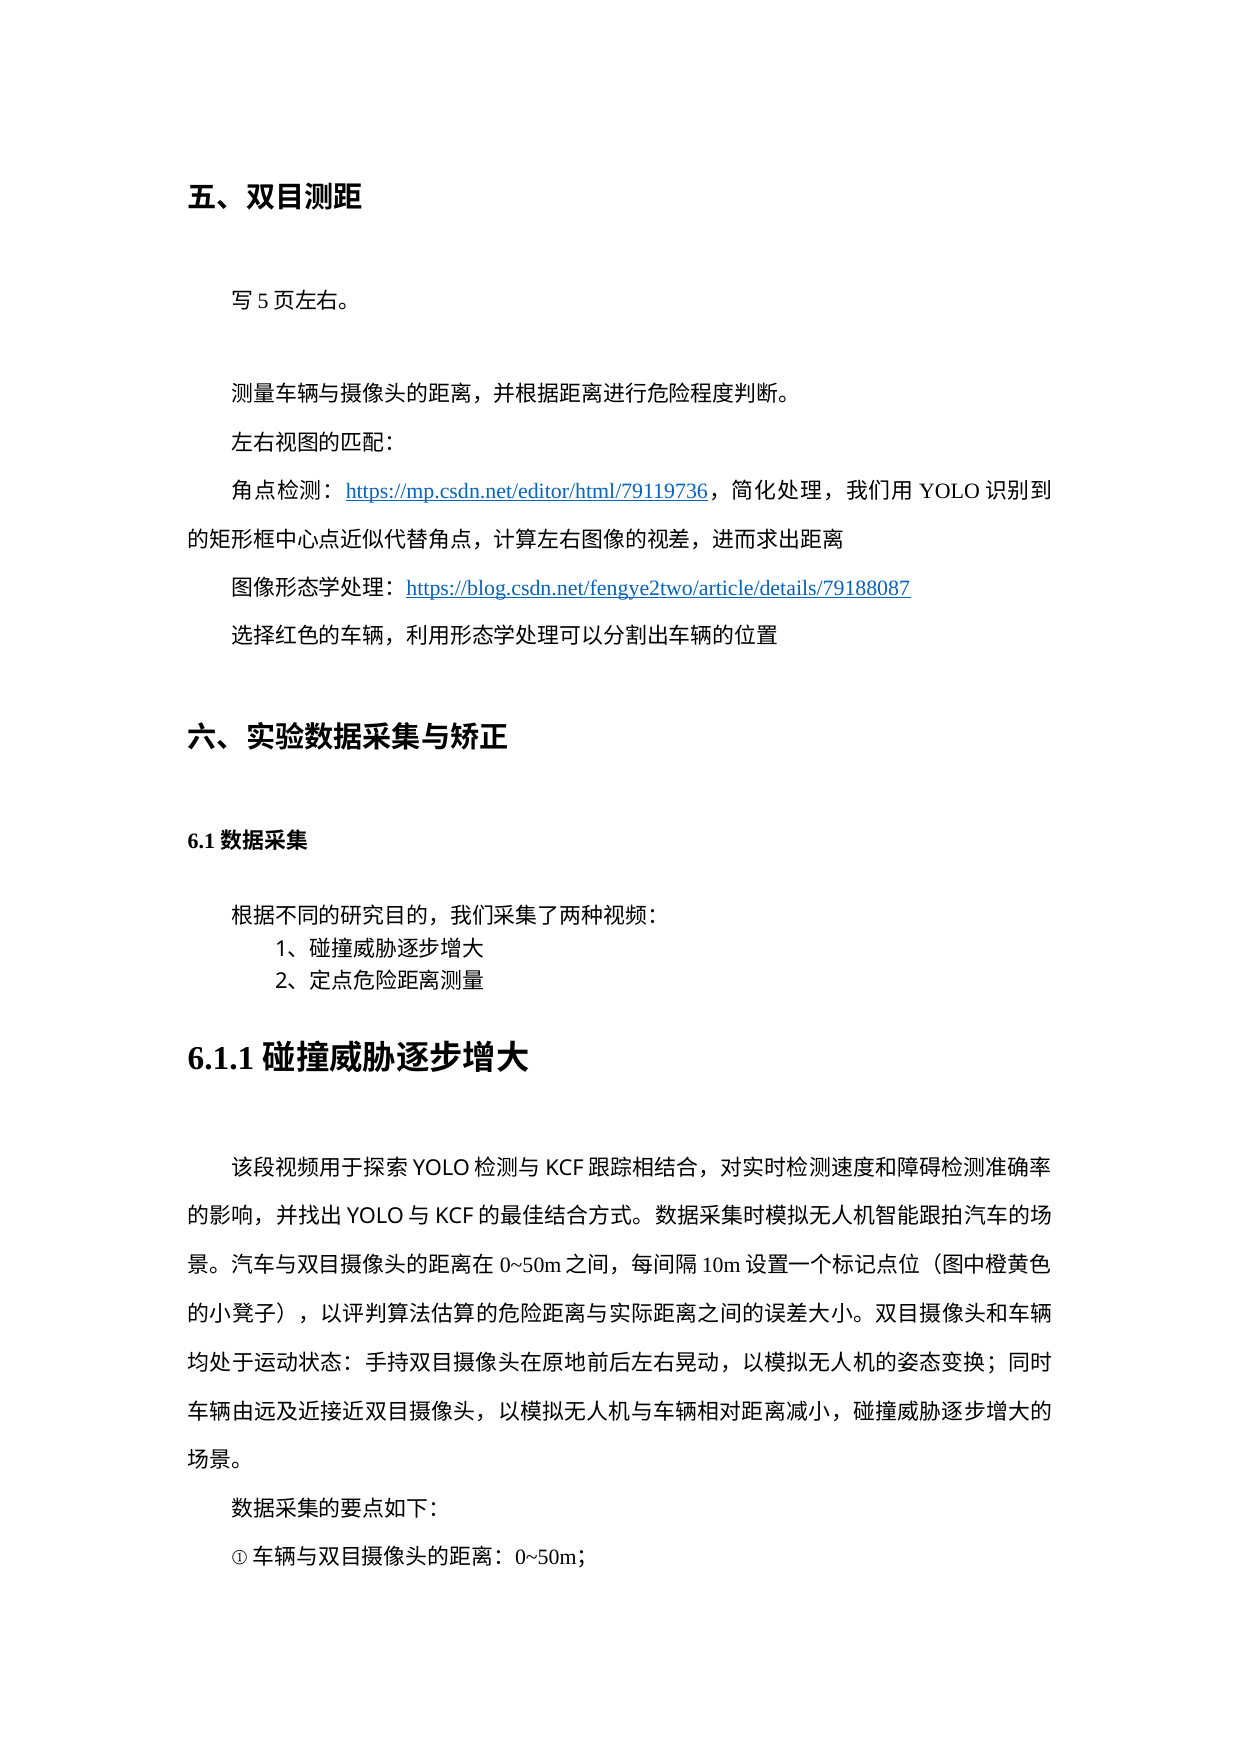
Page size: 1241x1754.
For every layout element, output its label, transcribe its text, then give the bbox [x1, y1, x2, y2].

text 写5页左右。 [187, 282, 1053, 315]
subtitle 6.1.1 碰撞威胁逐步增大 [187, 1022, 1053, 1087]
text 该段视频用于探索YOLO检测与KCF跟踪相结合，对实时检测速度和障碍检测准确率的影响，并找出YOLO与KCF的最佳结合方式。数据采集时模拟无人机智能跟拍汽车的场景。汽车与双目摄像头的距离在0~50m之间，每间隔10m设置一个标记点位（图中橙黄色的小凳子），以评判算法估算的危险距离与实际距离之间的误差大小。双目摄像头和车辆均处于运动状态：手持双目摄像头在原地前后左右晃动，以模拟无人机的姿态变换；同时，车辆由远及近接近双目摄像头，以模拟无人机与车辆相对距离减小，碰撞威胁逐步增大的场景。 [187, 1149, 1053, 1474]
subtitle 6.1 数据采集 [187, 822, 1053, 855]
text 1、碰撞威胁逐步增大 [187, 930, 1053, 963]
text 图像形态学处理：https://blog.csdn.net/fengye2two/article/details/79188087 [187, 570, 1053, 602]
text 角点检测：https://mp.csdn.net/editor/html/79119736，简化处理，我们用YOLO识别到的矩形框中心点近似代替角点，计算左右图像的视差，进而求出距离 [187, 473, 1053, 554]
subtitle 六、实验数据采集与矫正 [187, 702, 1053, 767]
text 数据采集的要点如下： [187, 1490, 1053, 1523]
subtitle 五、双目测距 [187, 162, 1053, 227]
text 2、定点危险距离测量 [187, 963, 1053, 995]
text 左右视图的匹配： [187, 424, 1053, 457]
text 根据不同的研究目的，我们采集了两种视频： [187, 898, 1053, 930]
text ①车辆与双目摄像头的距离：0~50m； [187, 1539, 1053, 1571]
text 测量车辆与摄像头的距离，并根据距离进行危险程度判断。 [187, 376, 1053, 408]
text 选择红色的车辆，利用形态学处理可以分割出车辆的位置 [187, 618, 1053, 651]
